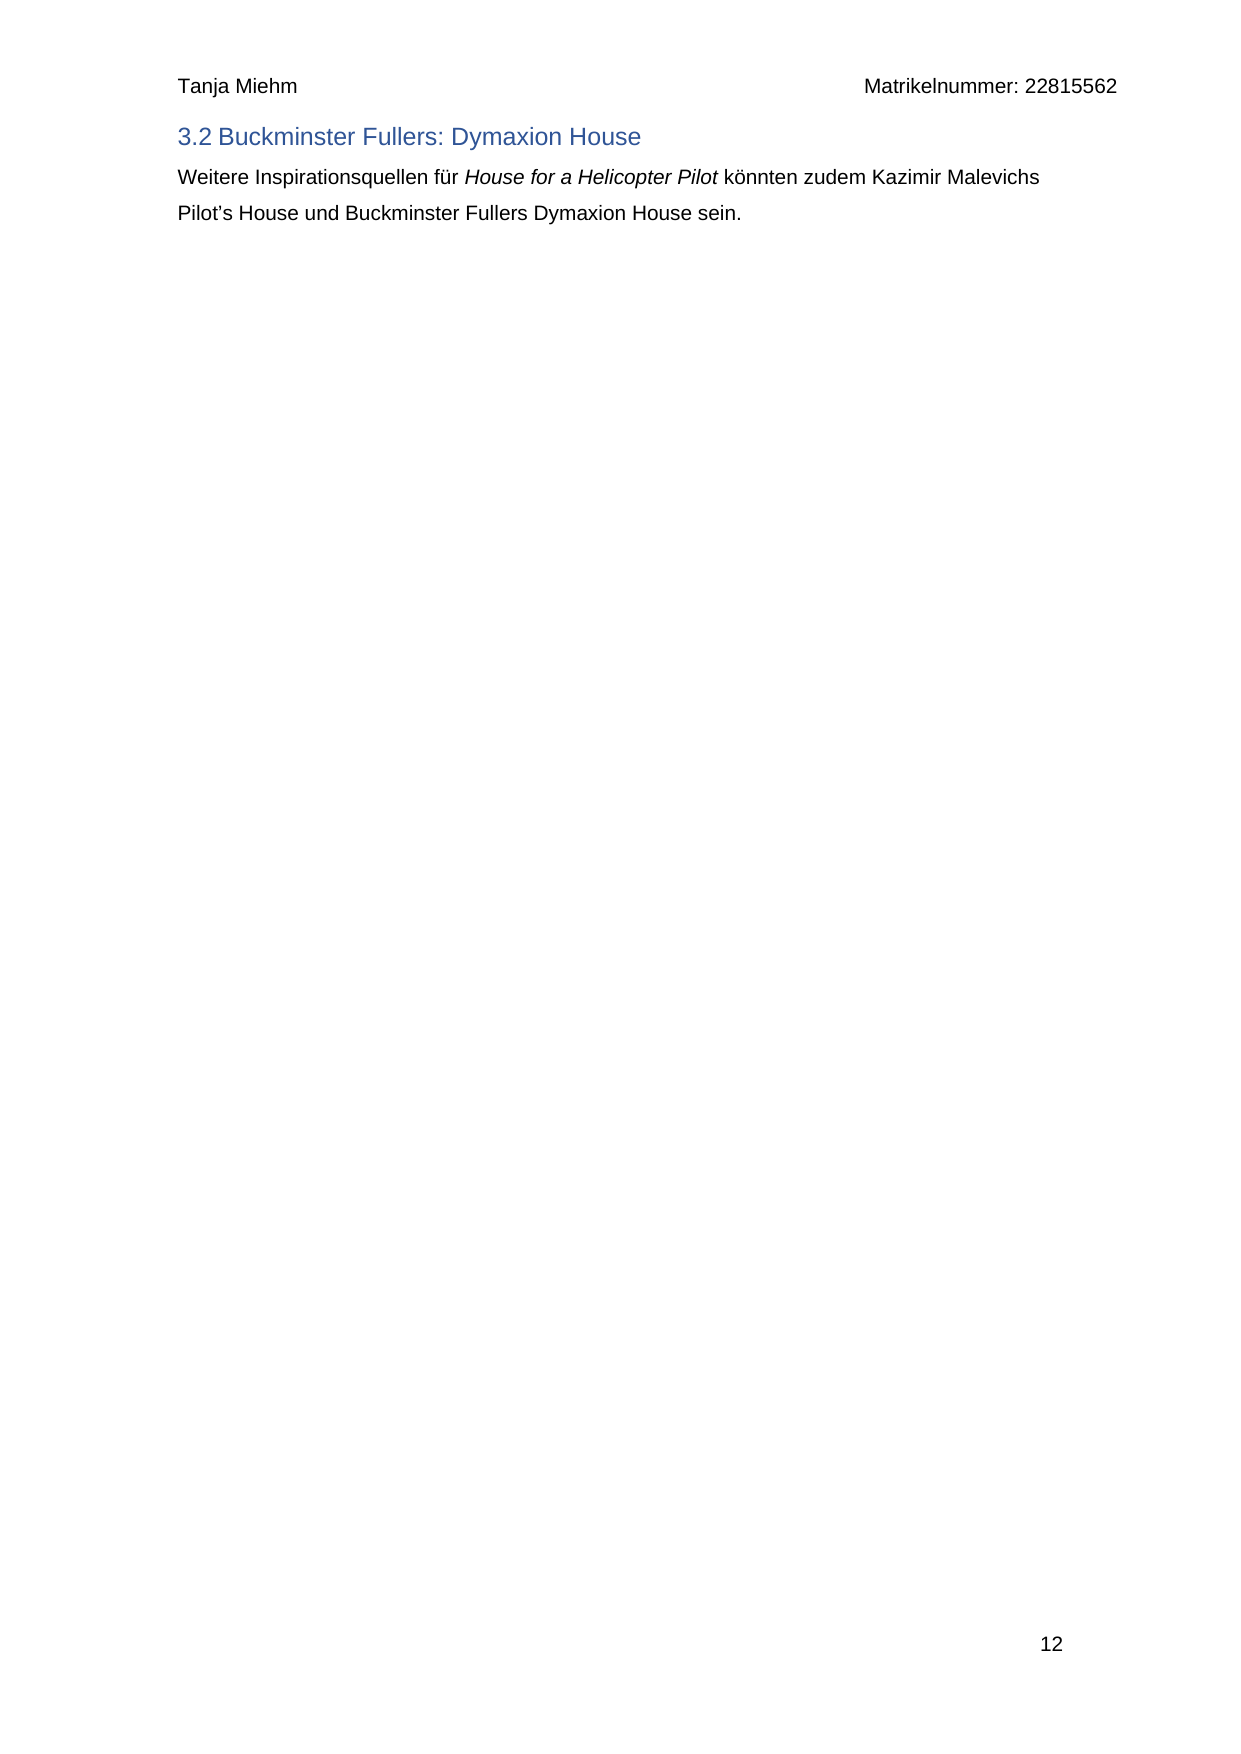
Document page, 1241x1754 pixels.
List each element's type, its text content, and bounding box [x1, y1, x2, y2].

text Weitere Inspirationsquellen für House for a Helicopter Pilot könnten zudem Kazimir Malevichs Pilot’s House und Buckminster Fullers Dymaxion House sein. [177, 165, 1063, 225]
subtitle Buckminster Fullers: Dymaxion House [177, 122, 1063, 151]
